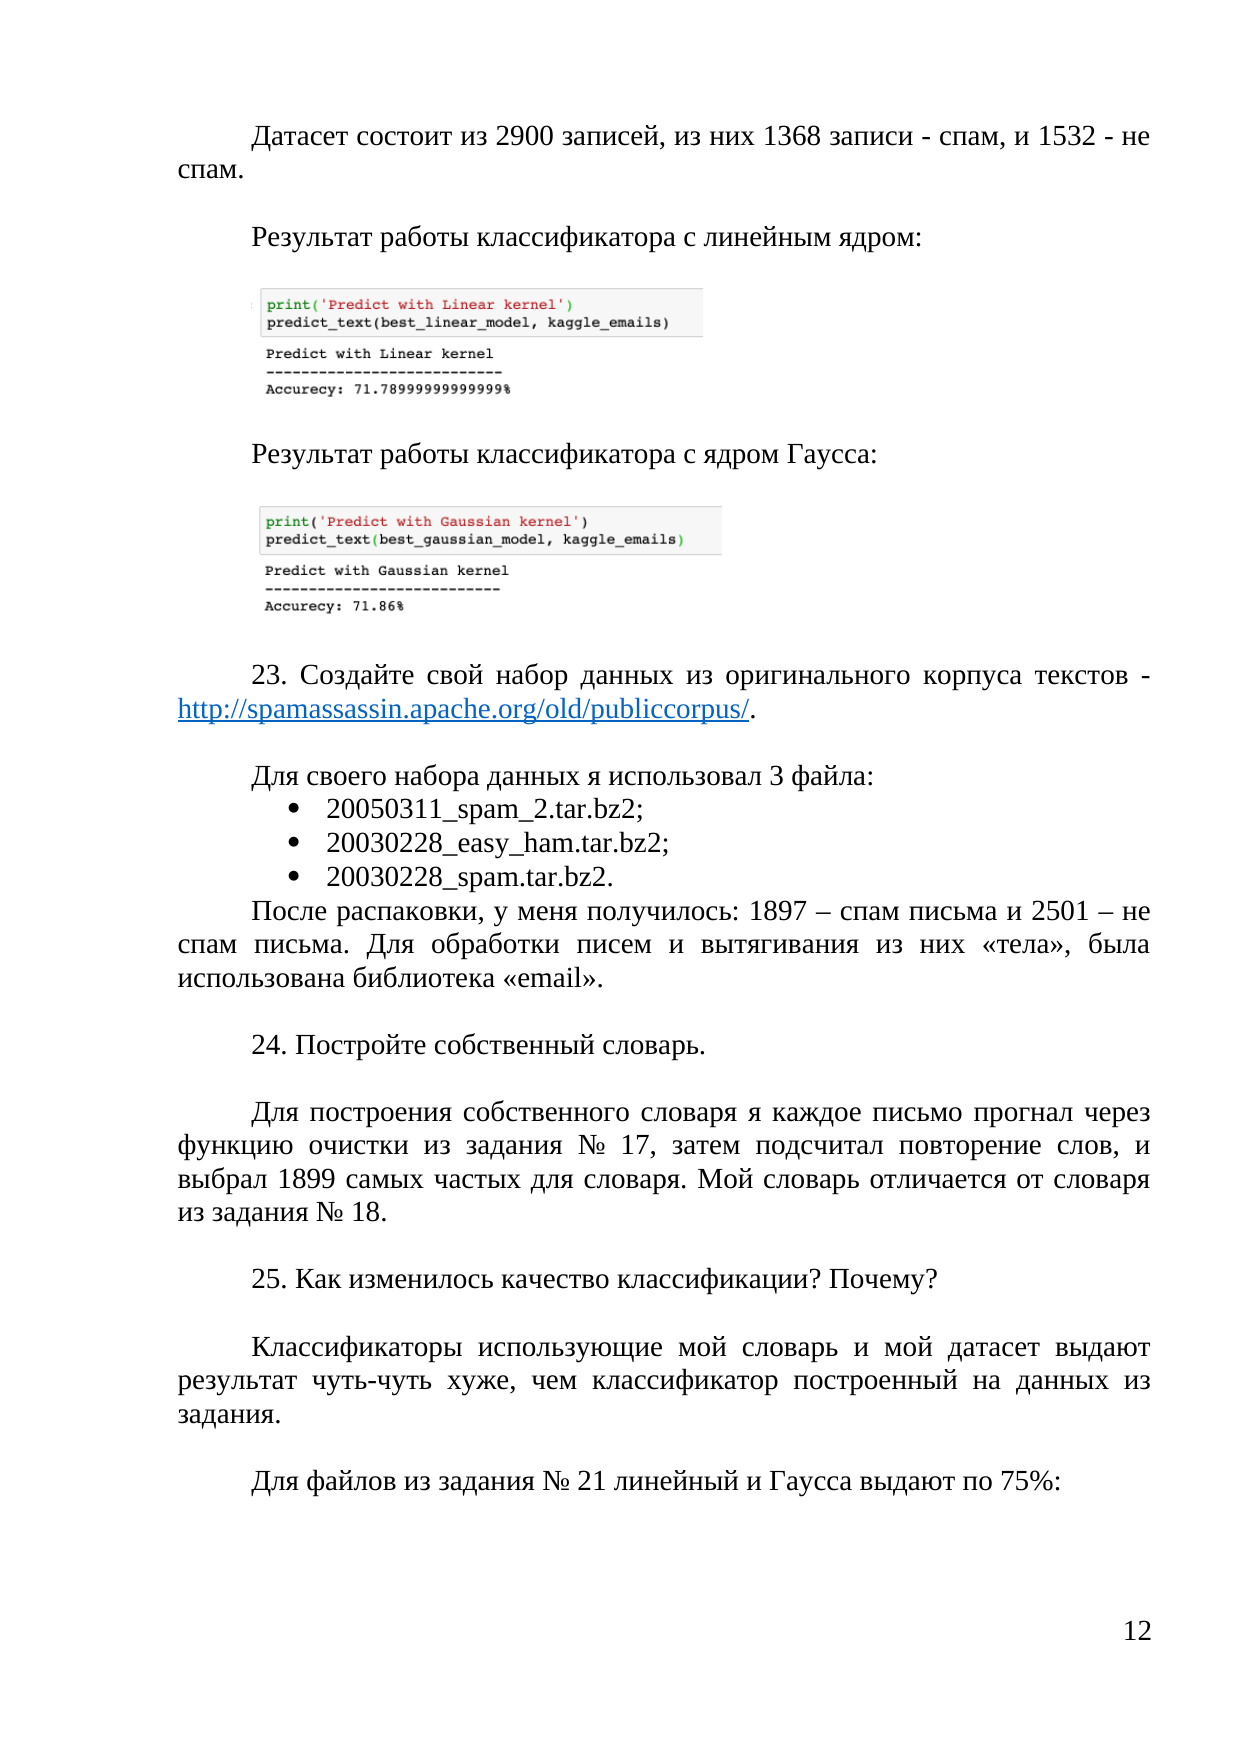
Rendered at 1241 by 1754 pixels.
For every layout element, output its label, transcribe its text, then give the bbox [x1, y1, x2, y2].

text После распаковки, у меня получилось: 1897 – спам письма и 2501 – не спам письма. Для обработки писем и вытягивания из них «тела», была использована библиотека «email». [177, 893, 1152, 993]
text 23. Создайте свой набор данных из оригинального корпуса текстов - http://spamassassin.apache.org/old/publiccorpus/. [177, 657, 1152, 724]
text Результат работы классификатора с ядром Гаусса: [177, 436, 1152, 469]
text Результат работы классификатора с линейным ядром: [177, 219, 1152, 252]
list 20030228_easy_ham.tar.bz2; [288, 825, 1152, 859]
text 24. Постройте собственный словарь. [177, 1027, 1152, 1060]
text Для файлов из задания № 21 линейный и Гаусса выдают по 75%: [177, 1463, 1152, 1496]
text Классификаторы использующие мой словарь и мой датасет выдают результат чуть-чуть хуже, чем классификатор построенный на данных из задания. [177, 1329, 1152, 1429]
picture [251, 285, 704, 403]
list 20030228_spam.tar.bz2. [288, 859, 1152, 893]
text Для построения собственного словаря я каждое письмо прогнал через функцию очистки из задания № 17, затем подсчитал повторение слов, и выбрал 1899 самых частых для словаря. Мой словарь отличается от словаря из задания № 18. [177, 1094, 1152, 1228]
list 20050311_spam_2.tar.bz2; [288, 792, 1152, 825]
text Для своего набора данных я использовал 3 файла: [177, 758, 1152, 792]
picture [251, 503, 722, 624]
text Датасет состоит из 2900 записей, из них 1368 записи - спам, и 1532 - не спам. [177, 118, 1152, 185]
text 25. Как изменилось качество классификации? Почему? [177, 1262, 1152, 1295]
